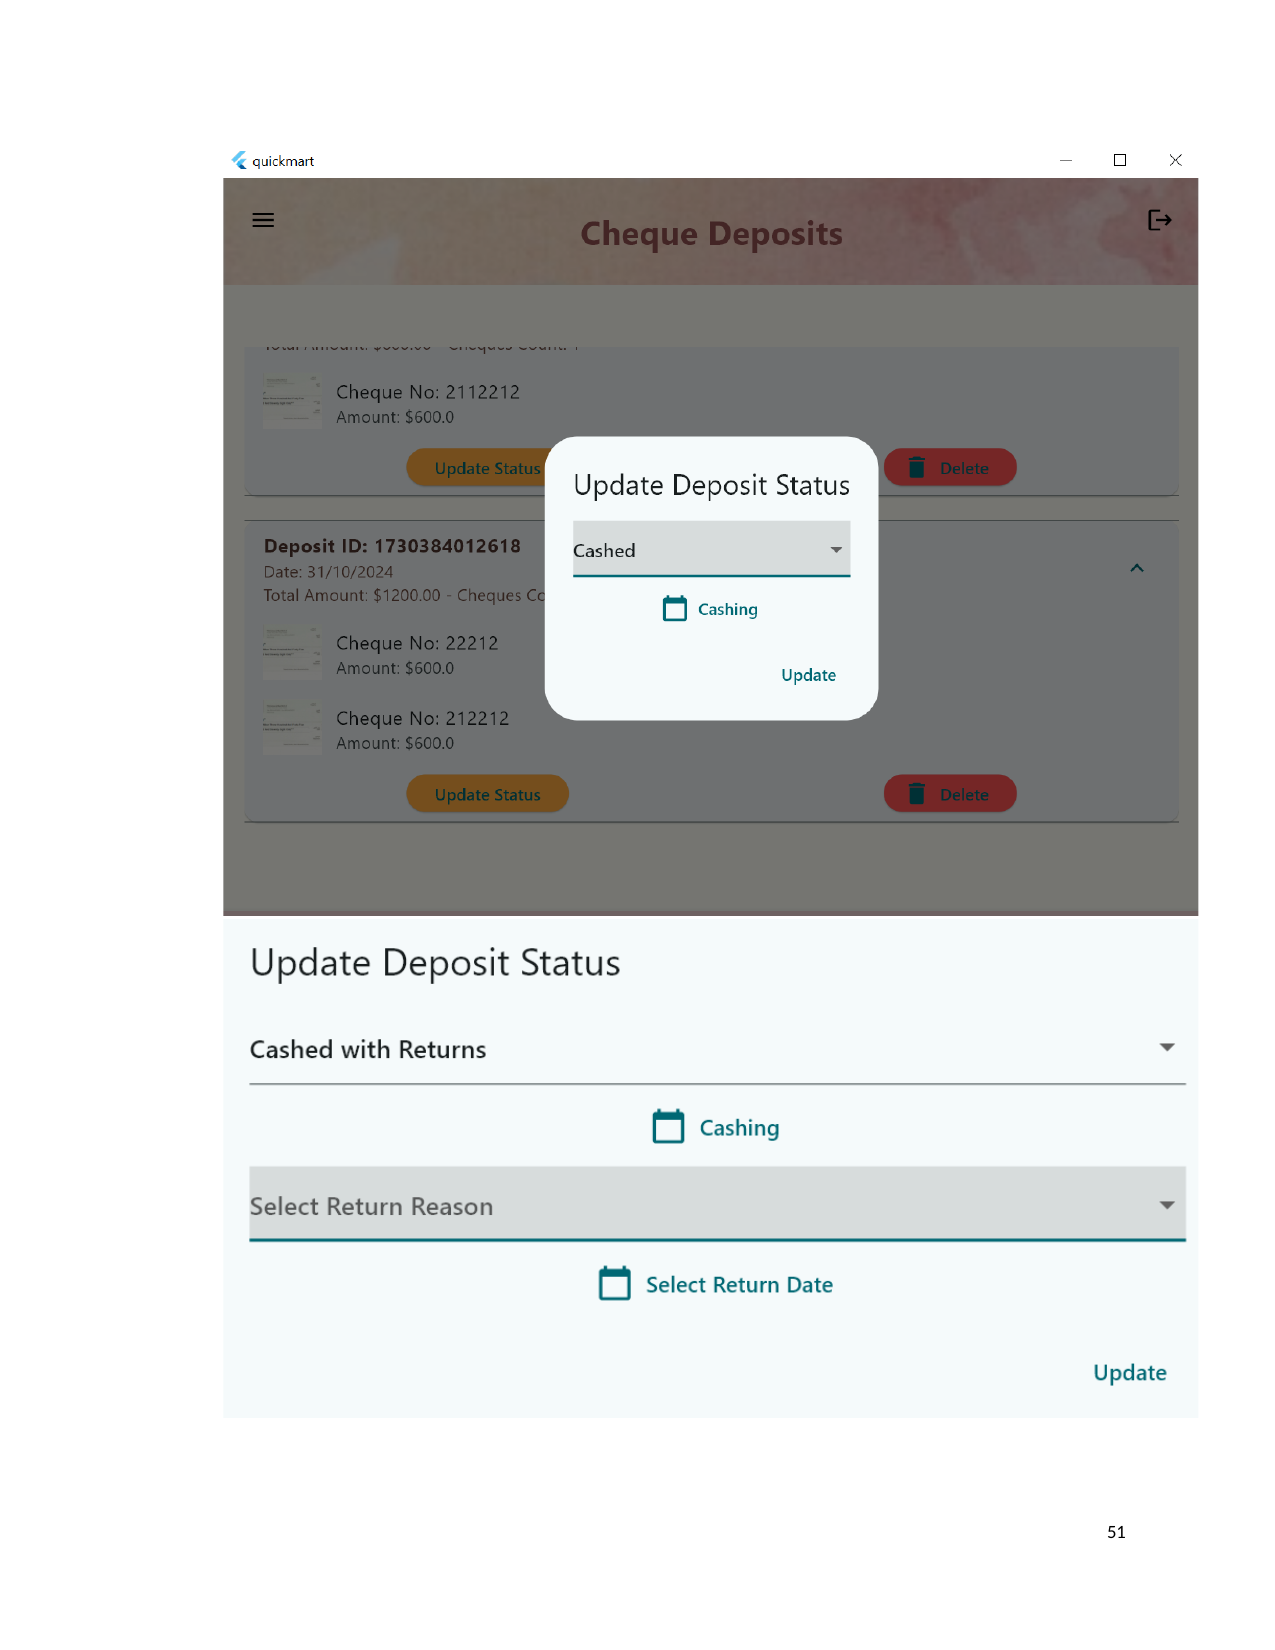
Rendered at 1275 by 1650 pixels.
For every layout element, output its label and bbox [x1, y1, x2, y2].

picture [223, 919, 1199, 1418]
picture [223, 151, 1199, 916]
